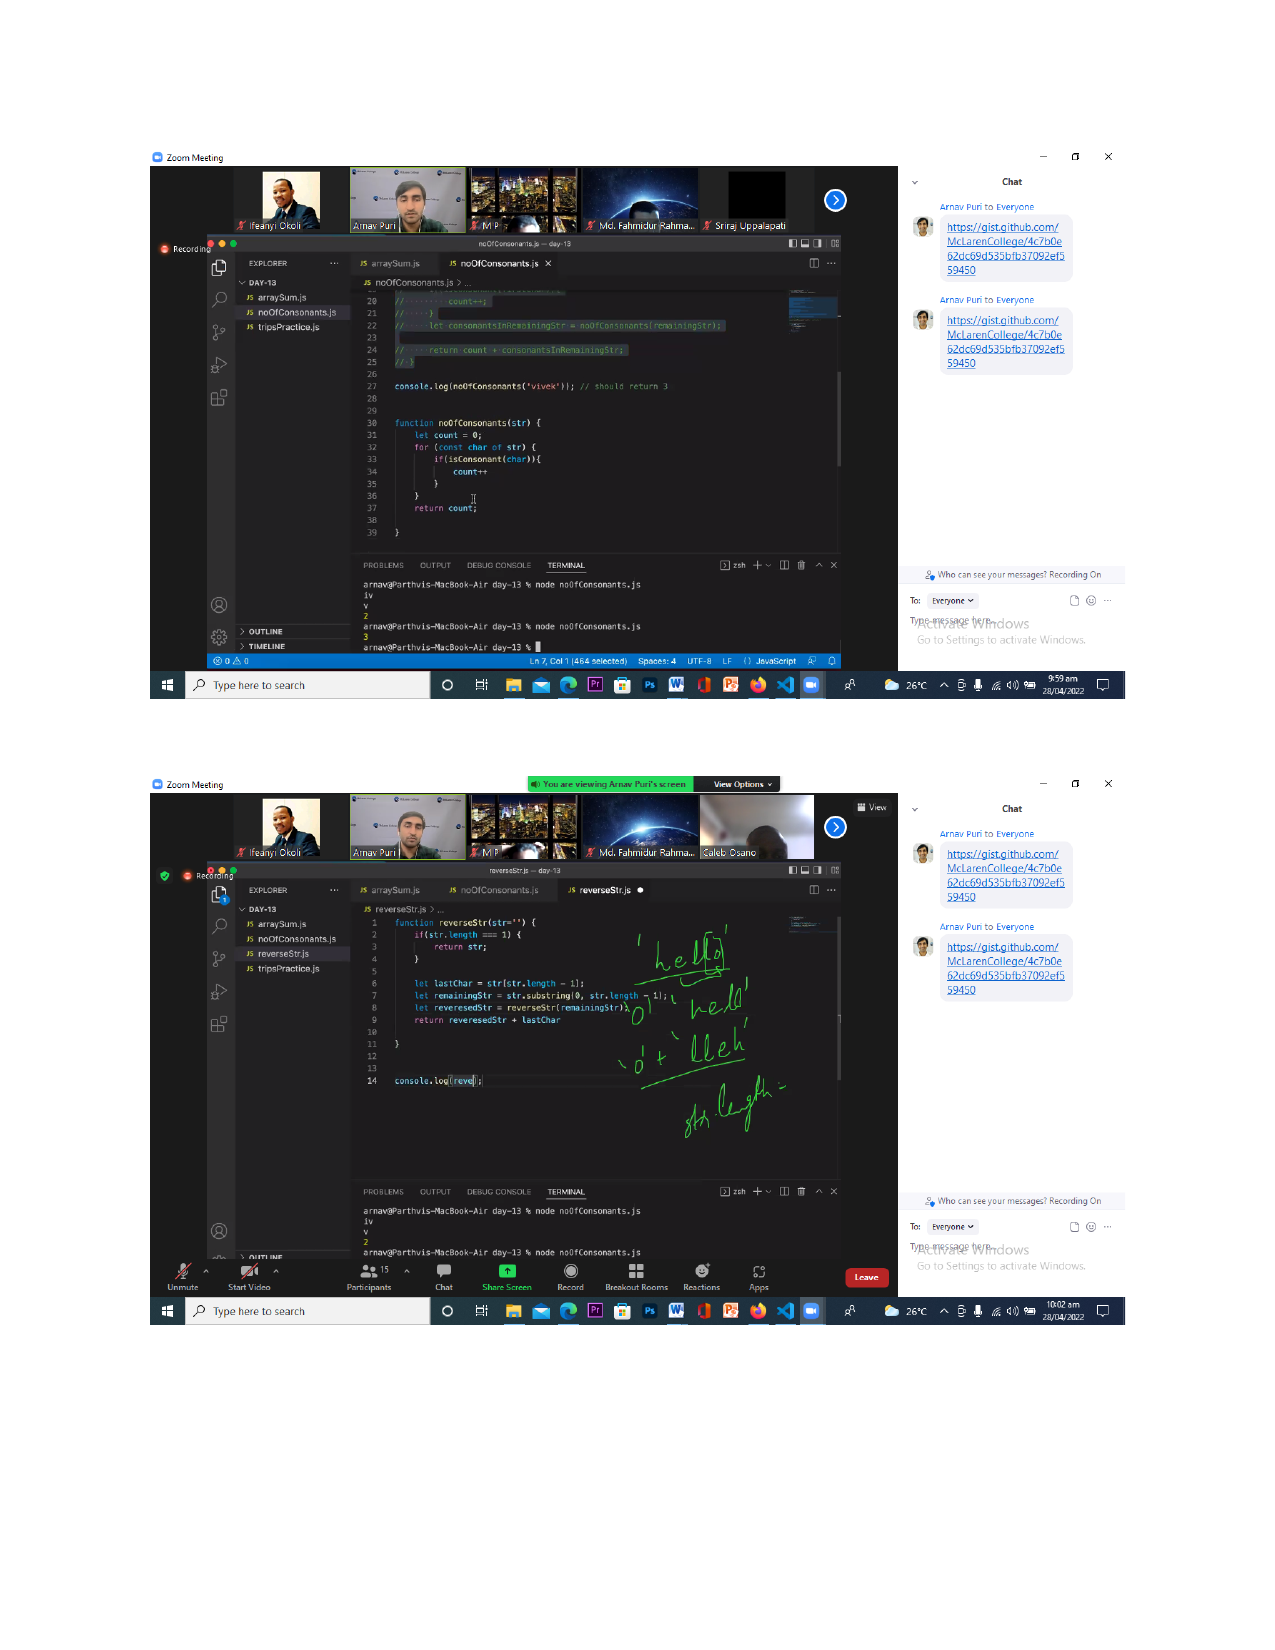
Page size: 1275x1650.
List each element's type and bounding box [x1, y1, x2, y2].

picture [150, 776, 1125, 1325]
picture [150, 150, 1125, 699]
